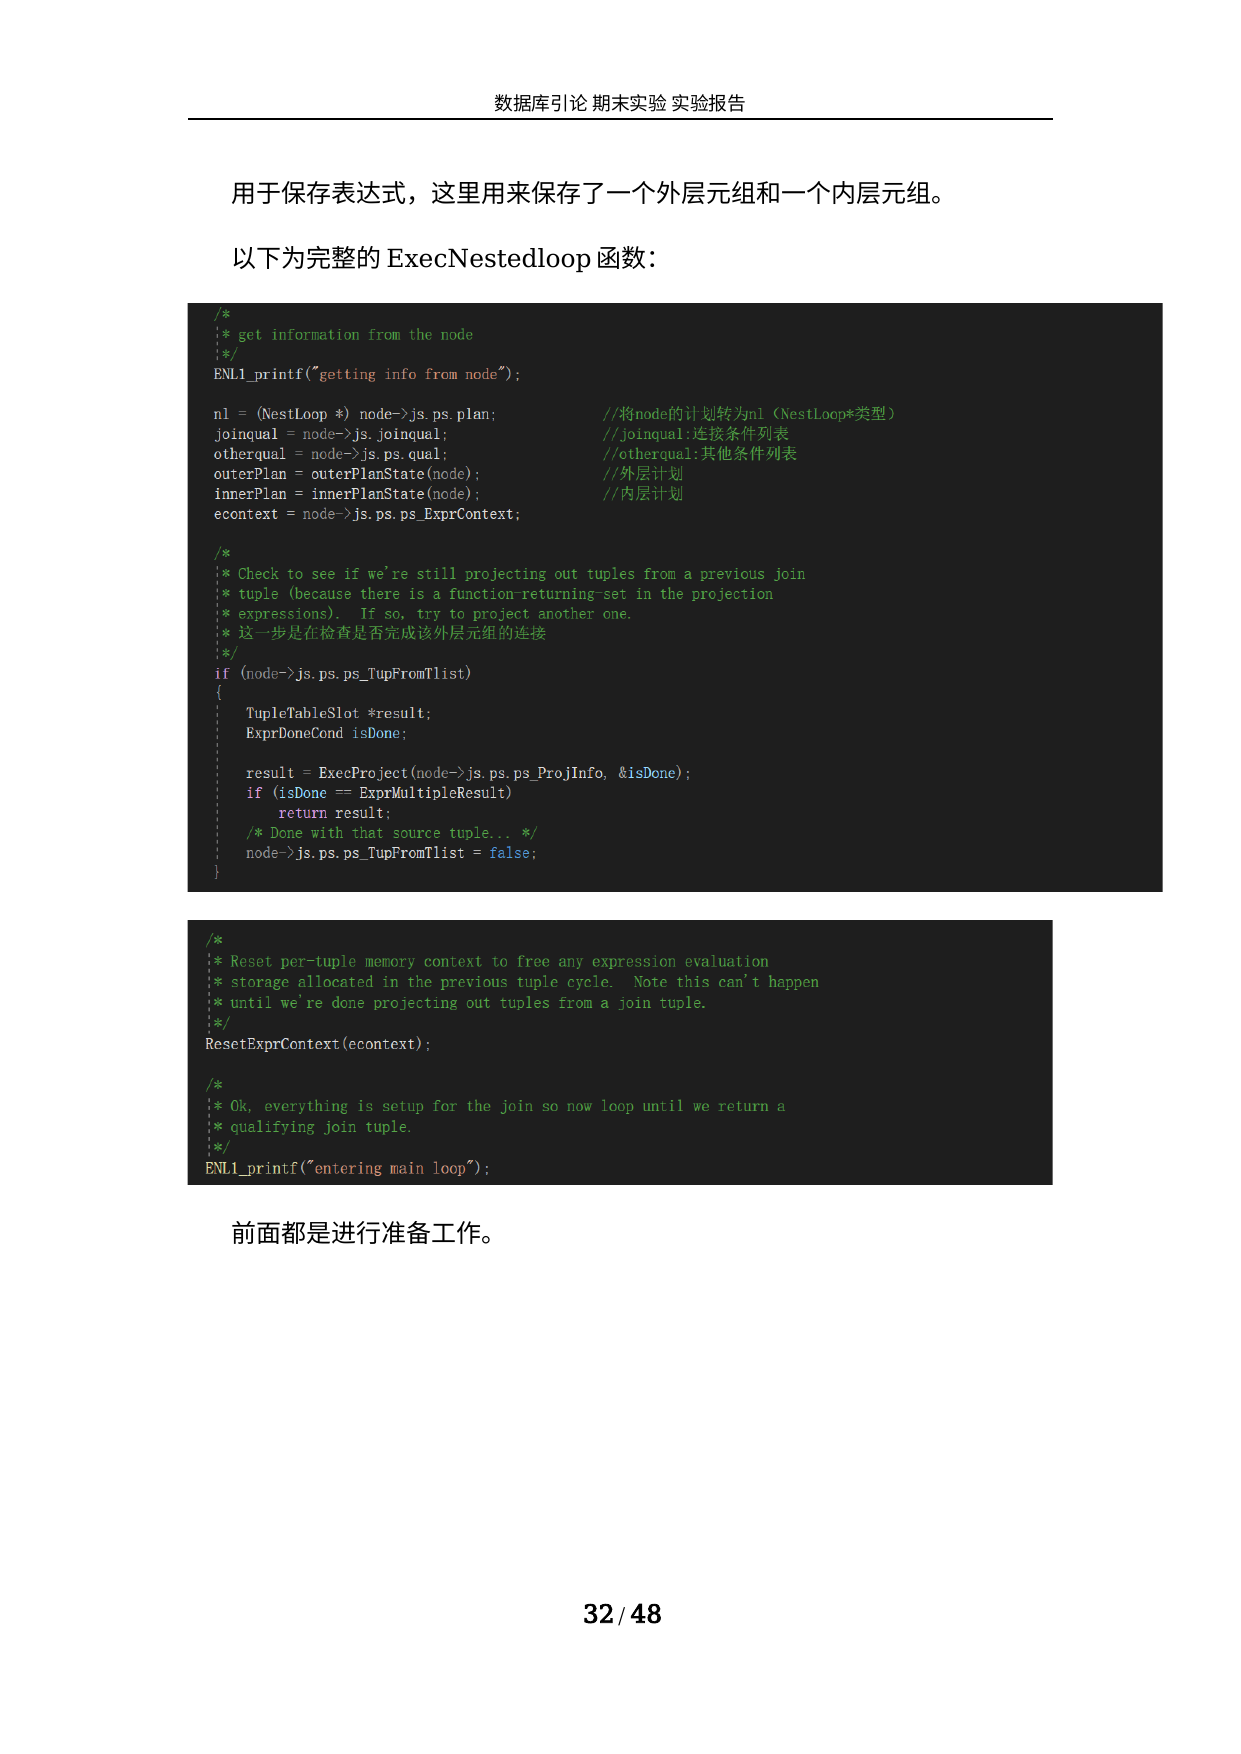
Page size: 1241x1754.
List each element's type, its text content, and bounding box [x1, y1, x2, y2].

text 用于保存表达式，这里用来保存了一个外层元组和一个内层元组。 [187, 159, 1053, 224]
text 前面都是进行准备工作。 [187, 1199, 1053, 1264]
text 以下为完整的ExecNestedloop函数： [187, 224, 1053, 289]
picture [187, 920, 1053, 1185]
picture [187, 303, 1163, 892]
